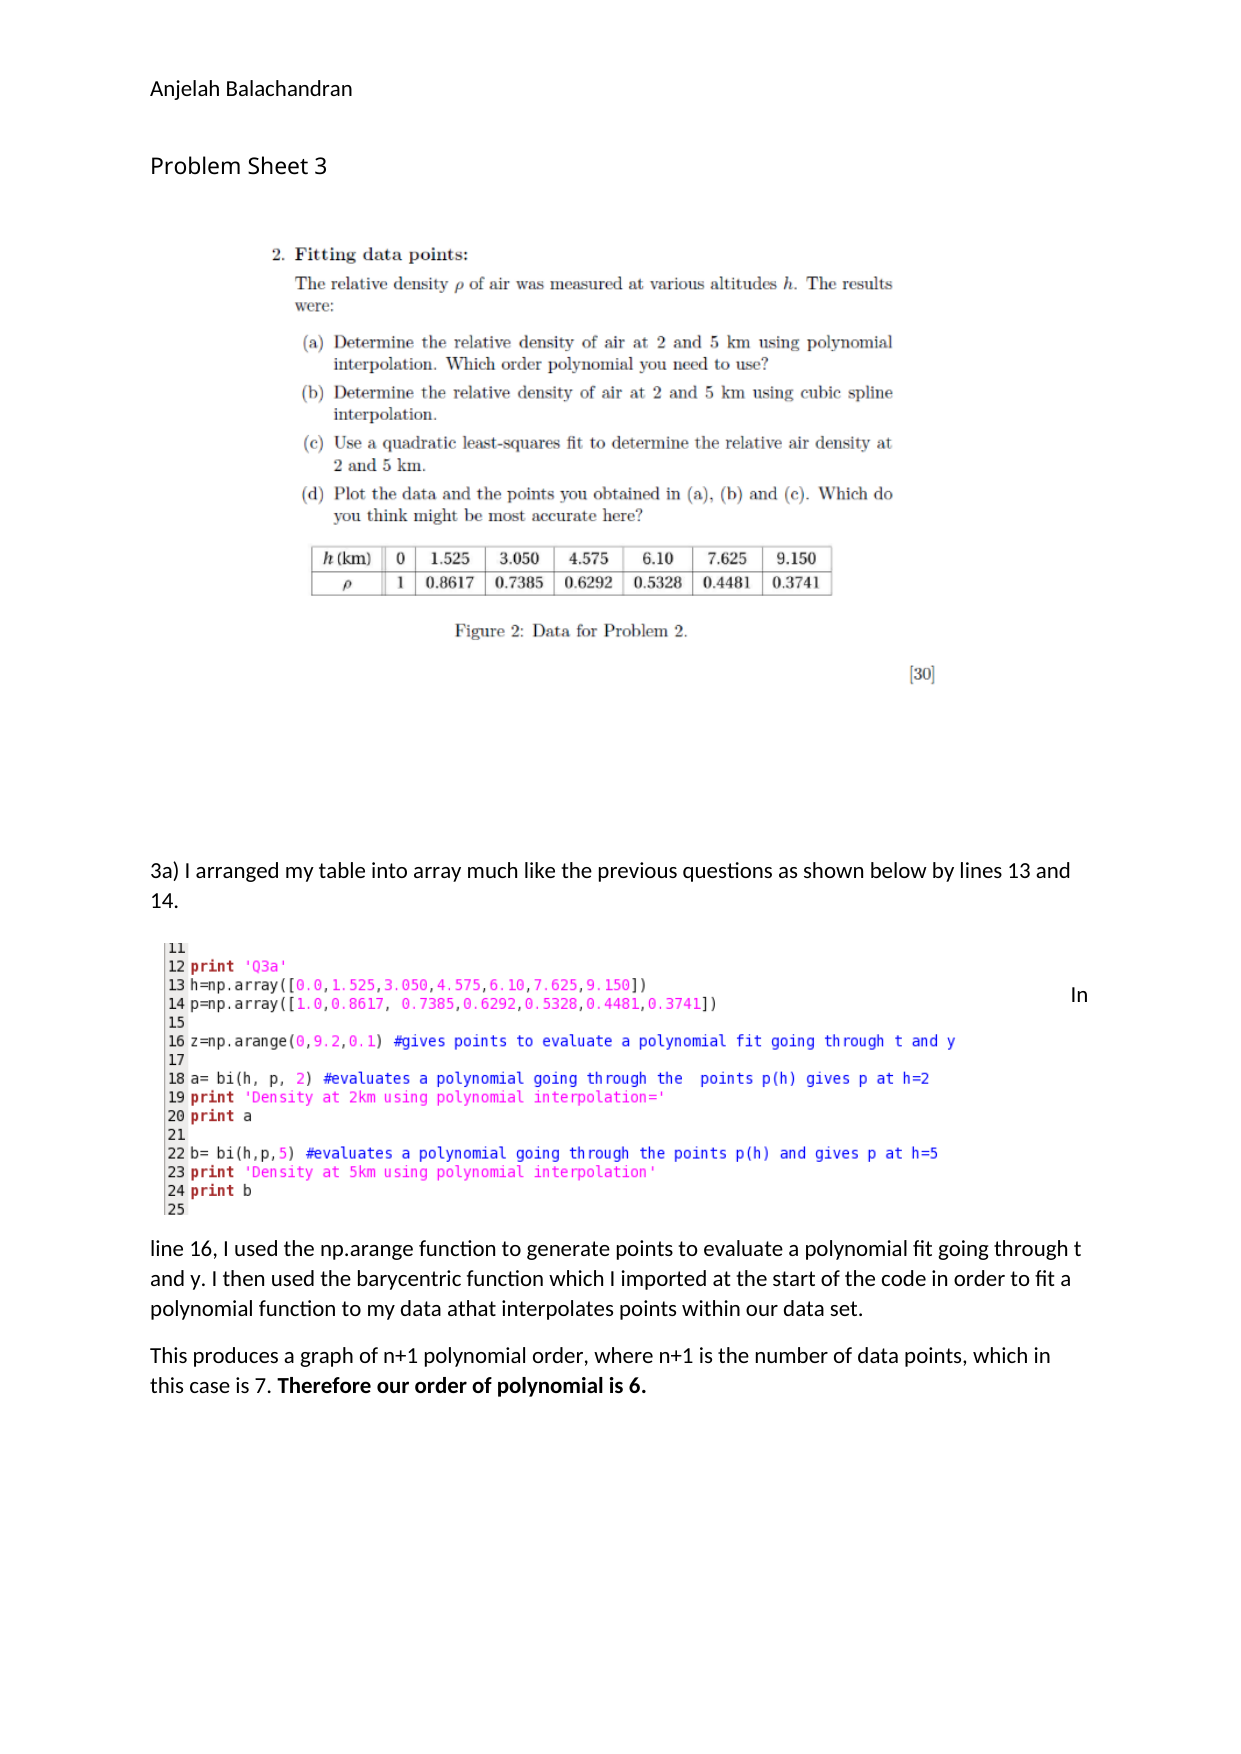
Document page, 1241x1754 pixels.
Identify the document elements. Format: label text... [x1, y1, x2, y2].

text This produces a graph of n+1 polynomial order, where n+1 is the number of data points, which in this case is 7. Therefore our order of polynomial is 6. [150, 1341, 1090, 1400]
picture [164, 943, 1052, 1215]
text Problem Sheet 3 [150, 150, 1090, 181]
text 3a) I arranged my table into array much like the previous questions as shown below by lines 13 and 14. [150, 856, 1090, 914]
picture [251, 220, 957, 749]
